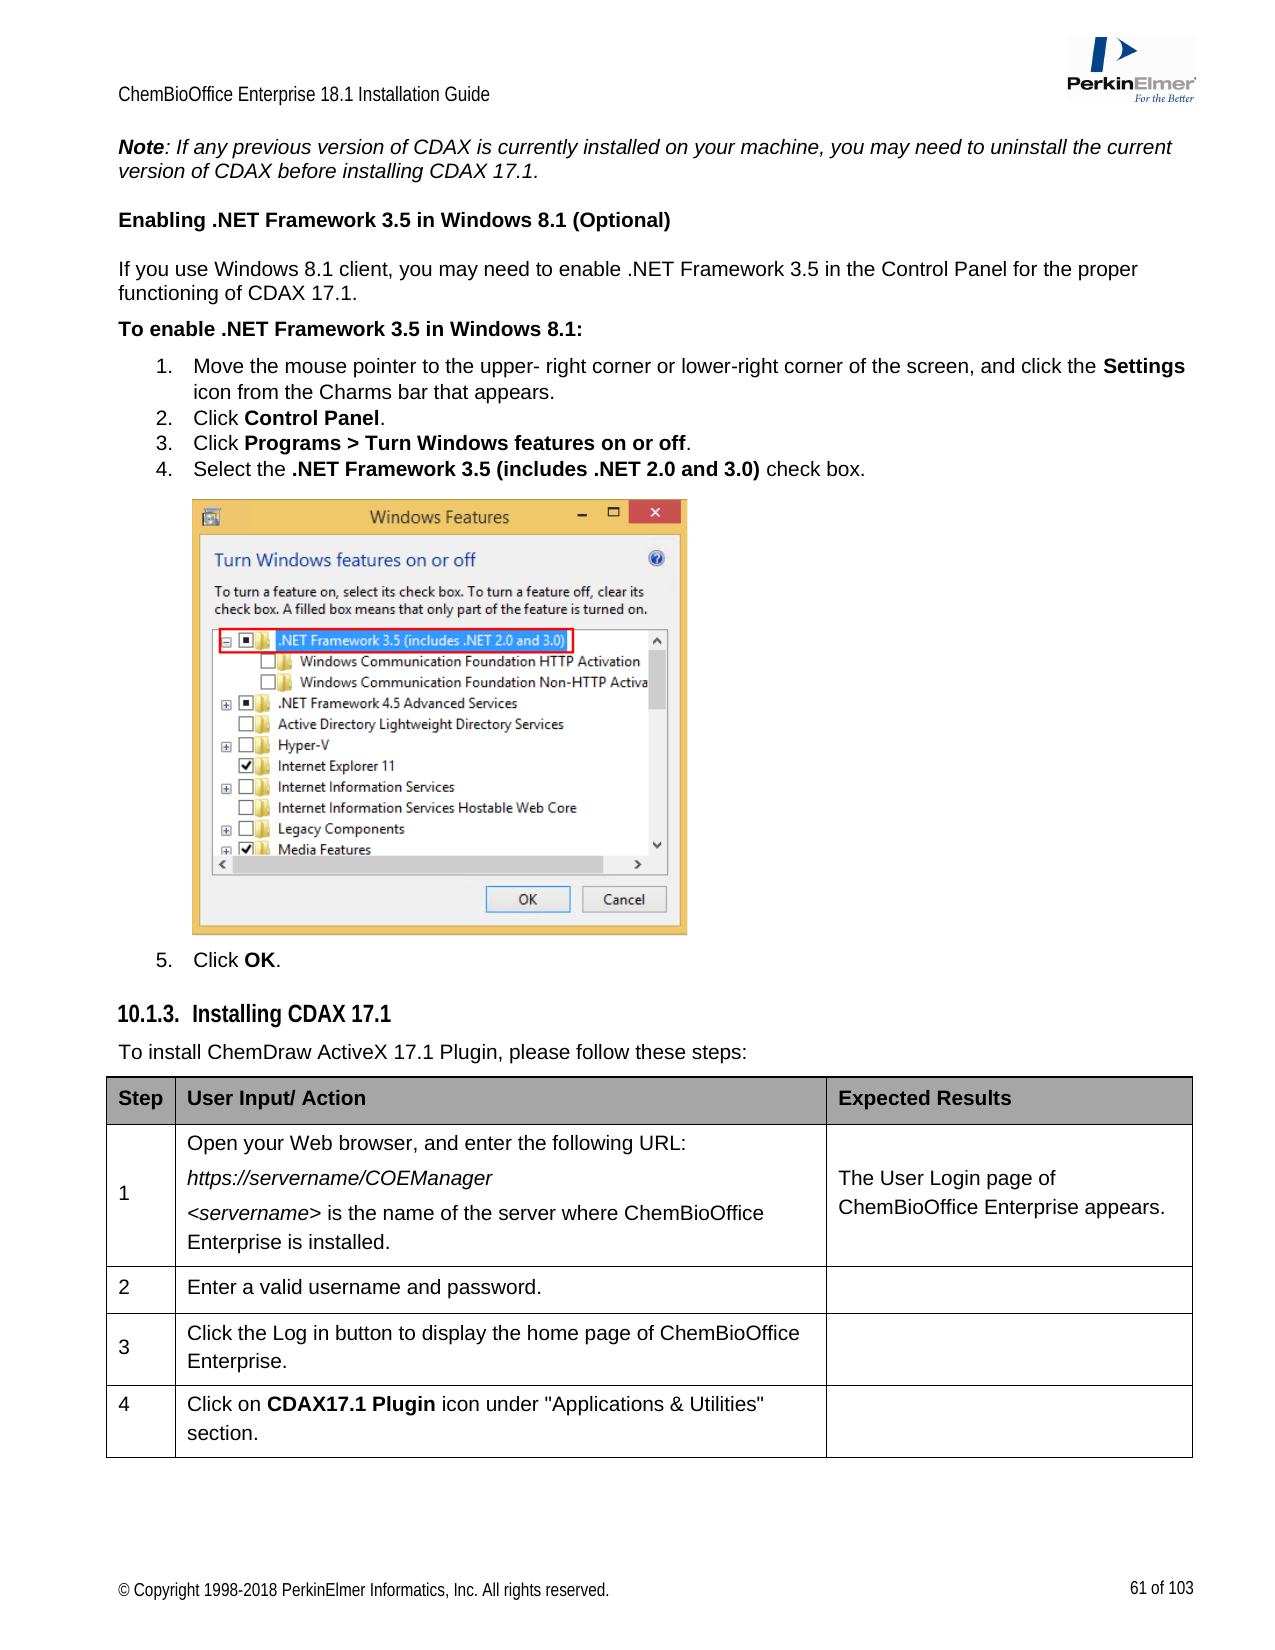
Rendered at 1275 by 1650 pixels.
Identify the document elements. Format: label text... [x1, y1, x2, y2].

picture [192, 499, 688, 936]
table_cell Click the Log in button to display the home page of ChemBioOffice Enterprise. [176, 1314, 826, 1385]
table_cell 1 [107, 1125, 175, 1266]
text To enable .NET Framework 3.5 in Windows 8.1: [118, 317, 1204, 341]
text Enabling .NET Framework 3.5 in Windows 8.1 (Optional) [118, 208, 1204, 232]
text If you use Windows 8.1 client, you may need to enable .NET Framework 3.5 in the Control Panel for the proper functioning of CDAX 17.1. [118, 257, 1204, 305]
table_header Step [107, 1078, 175, 1124]
table_cell 3 [107, 1314, 175, 1385]
list Click Control Panel. [156, 405, 1204, 429]
table_cell 4 [107, 1386, 175, 1457]
list Click OK. [156, 948, 1204, 972]
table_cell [176, 1386, 826, 1457]
list Select the .NET Framework 3.5 (includes .NET 2.0 and 3.0) check box. [156, 457, 1204, 481]
table_header Expected Results [827, 1078, 1192, 1124]
text Note: If any previous version of CDAX is currently installed on your machine, you may need to uninstall the current version of CDAX before installing CDAX 17.1. [118, 135, 1204, 183]
table_cell 2 [107, 1267, 175, 1313]
text To install ChemDraw ActiveX 17.1 Plugin, please follow these steps: [118, 1040, 1204, 1064]
list Move the mouse pointer to the upper- right corner or lower-right corner of the screen, and click the Settings icon from the Charms bar that appears. [156, 354, 1204, 403]
table_cell [827, 1267, 1192, 1313]
subtitle Installing CDAX 17.1 [117, 999, 1204, 1027]
list Click Programs > Turn Windows features on or off. [156, 431, 1204, 455]
table_cell Enter a valid username and password. [176, 1267, 826, 1313]
table_cell Open your Web browser, and enter the following URL: https://servername/COEManager <servername> is the name of the server where ChemBioOffice Enterprise is installed. [176, 1125, 826, 1266]
table_cell The User Login page of ChemBioOffice Enterprise appears. [827, 1125, 1192, 1266]
table_cell [827, 1386, 1192, 1457]
table_header User Input/ Action [176, 1078, 826, 1124]
table_cell [827, 1314, 1192, 1385]
picture [1067, 37, 1197, 102]
